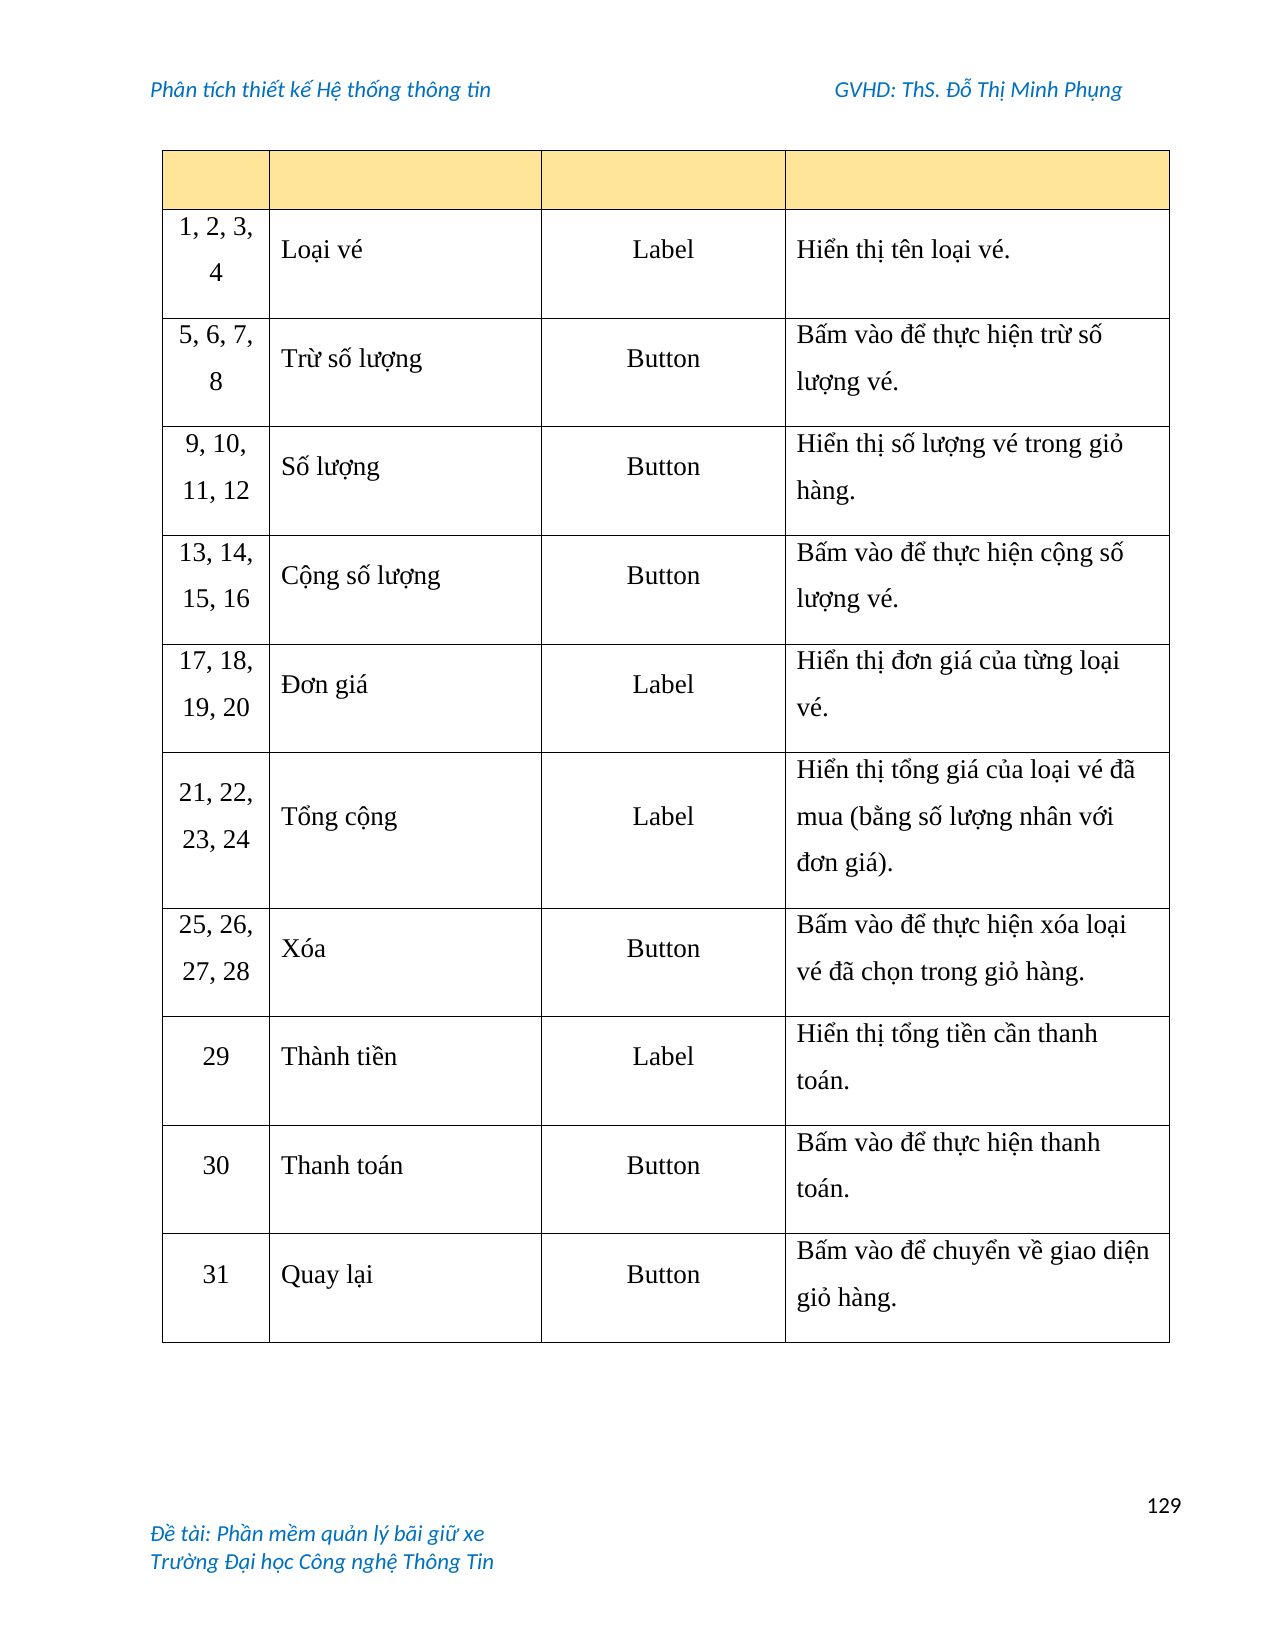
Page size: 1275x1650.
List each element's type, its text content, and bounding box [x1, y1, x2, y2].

table_header Kiểu [542, 151, 785, 209]
table_cell Cộng số lượng [270, 536, 541, 643]
table_cell Bấm vào để chuyển về giao diện giỏ hàng. [786, 1234, 1169, 1342]
table_cell Bấm vào để thực hiện trừ số lượng vé. [786, 319, 1169, 426]
table_cell Button [542, 536, 785, 643]
table_cell Hiển thị tổng giá của loại vé đã mua (bằng số lượng nhân với đơn giá). [786, 753, 1169, 907]
table_cell Button [542, 1234, 785, 1342]
table_cell Tổng cộng [270, 753, 541, 907]
table_cell Thanh toán [270, 1126, 541, 1233]
table_cell Hiển thị tên loại vé. [786, 210, 1169, 317]
table_cell Bấm vào để thực hiện cộng số lượng vé. [786, 536, 1169, 643]
table_cell Quay lại [270, 1234, 541, 1342]
table_cell Label [542, 753, 785, 907]
table_cell 29 [163, 1017, 269, 1125]
table_cell Label [542, 645, 785, 752]
table_cell Bấm vào để thực hiện xóa loại vé đã chọn trong giỏ hàng. [786, 909, 1169, 1016]
table_header Tên [270, 151, 541, 209]
table_header STT [163, 151, 269, 209]
table_cell 31 [163, 1234, 269, 1342]
table_cell Đơn giá [270, 645, 541, 752]
table_cell 30 [163, 1126, 269, 1233]
table_cell Hiển thị tổng tiền cần thanh toán. [786, 1017, 1169, 1125]
table_cell 13, 14, 15, 16 [163, 536, 269, 643]
table_cell 21, 22, 23, 24 [163, 753, 269, 907]
table_cell 17, 18, 19, 20 [163, 645, 269, 752]
table_cell Số lượng [270, 427, 541, 535]
table_cell Button [542, 427, 785, 535]
table_cell 5, 6, 7, 8 [163, 319, 269, 426]
table_cell Button [542, 909, 785, 1016]
table_cell Xóa [270, 909, 541, 1016]
table_cell 9, 10, 11, 12 [163, 427, 269, 535]
table_cell Button [542, 1126, 785, 1233]
table_cell Loại vé [270, 210, 541, 317]
table_cell Button [542, 319, 785, 426]
table_cell Thành tiền [270, 1017, 541, 1125]
table_cell Hiển thị đơn giá của từng loại vé. [786, 645, 1169, 752]
table_cell Trừ số lượng [270, 319, 541, 426]
table_cell Hiển thị số lượng vé trong giỏ hàng. [786, 427, 1169, 535]
table_cell 25, 26, 27, 28 [163, 909, 269, 1016]
table_cell 1, 2, 3, 4 [163, 210, 269, 317]
table_header Chức năng [786, 151, 1169, 209]
table_cell Bấm vào để thực hiện thanh toán. [786, 1126, 1169, 1233]
table_cell Label [542, 210, 785, 317]
table_cell Label [542, 1017, 785, 1125]
